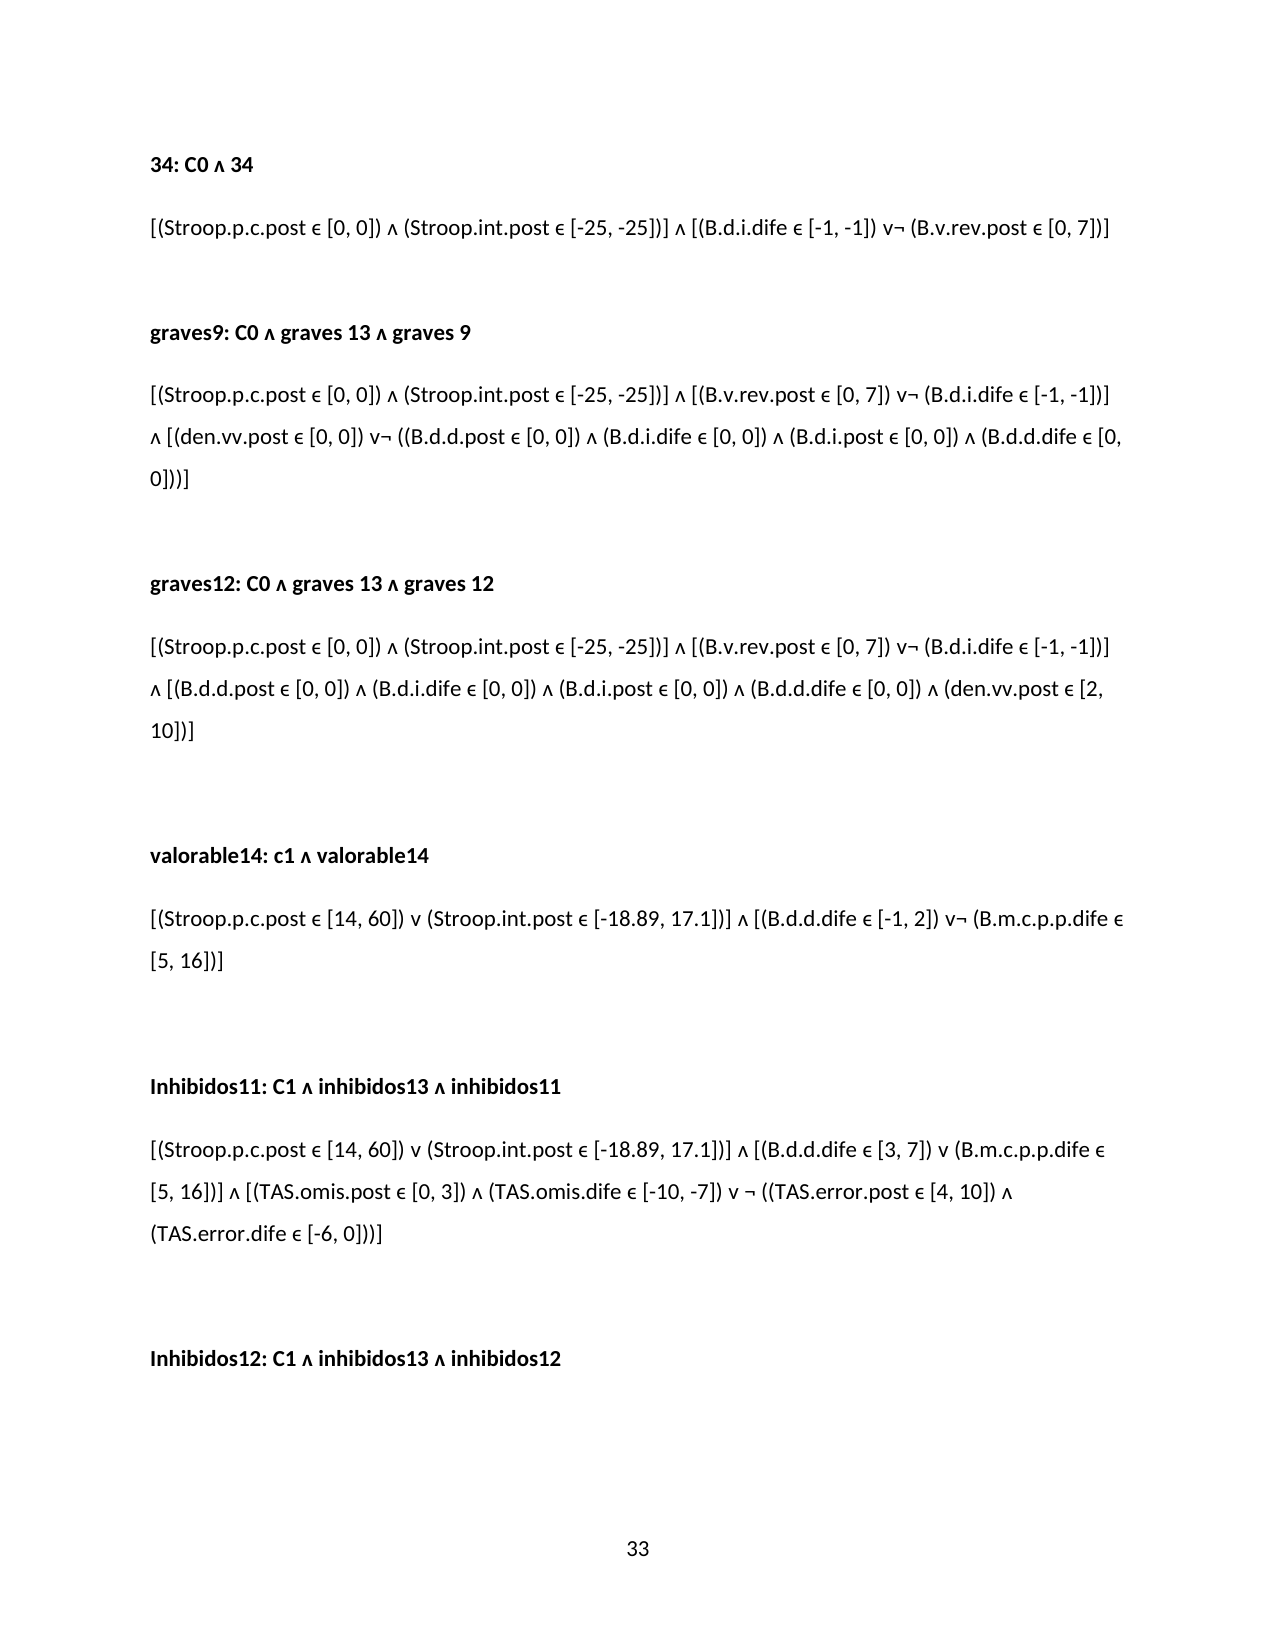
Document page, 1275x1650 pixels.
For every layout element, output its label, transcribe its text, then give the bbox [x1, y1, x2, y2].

text [(Stroop.p.c.post ϵ [14, 60]) ᴠ (Stroop.int.post ϵ [-18.89, 17.1])] ᴧ [(B.d.d.dife ϵ [-1, 2]) ᴠ¬ (B.m.c.p.p.dife ϵ [5, 16])] [150, 904, 1125, 974]
text [(Stroop.p.c.post ϵ [0, 0]) ᴧ (Stroop.int.post ϵ [-25, -25])] ᴧ [(B.v.rev.post ϵ [0, 7]) ᴠ¬ (B.d.i.dife ϵ [-1, -1])] ᴧ [(den.vv.post ϵ [0, 0]) ᴠ¬ ((B.d.d.post ϵ [0, 0]) ᴧ (B.d.i.dife ϵ [0, 0]) ᴧ (B.d.i.post ϵ [0, 0]) ᴧ (B.d.d.dife ϵ [0, 0]))] [150, 380, 1125, 534]
text Inhibidos12: C1 ᴧ inhibidos13 ᴧ inhibidos12 [150, 1344, 1125, 1372]
text [(Stroop.p.c.post ϵ [0, 0]) ᴧ (Stroop.int.post ϵ [-25, -25])] ᴧ [(B.v.rev.post ϵ [0, 7]) ᴠ¬ (B.d.i.dife ϵ [-1, -1])] ᴧ [(B.d.d.post ϵ [0, 0]) ᴧ (B.d.i.dife ϵ [0, 0]) ᴧ (B.d.i.post ϵ [0, 0]) ᴧ (B.d.d.dife ϵ [0, 0]) ᴧ (den.vv.post ϵ [2, 10])] [150, 632, 1125, 744]
text [(Stroop.p.c.post ϵ [14, 60]) ᴠ (Stroop.int.post ϵ [-18.89, 17.1])] ᴧ [(B.d.d.dife ϵ [3, 7]) ᴠ (B.m.c.p.p.dife ϵ [5, 16])] ᴧ [(TAS.omis.post ϵ [0, 3]) ᴧ (TAS.omis.dife ϵ [-10, -7]) ᴠ ¬ ((TAS.error.post ϵ [4, 10]) ᴧ (TAS.error.dife ϵ [-6, 0]))] [150, 1135, 1125, 1247]
text graves9: C0 ᴧ graves 13 ᴧ graves 9 [150, 318, 1125, 346]
text graves12: C0 ᴧ graves 13 ᴧ graves 12 [150, 569, 1125, 597]
text [(Stroop.p.c.post ϵ [0, 0]) ᴧ (Stroop.int.post ϵ [-25, -25])] ᴧ [(B.d.i.dife ϵ [-1, -1]) ᴠ¬ (B.v.rev.post ϵ [0, 7])] [150, 213, 1125, 283]
text 34: C0 ᴧ 34 [150, 150, 1125, 178]
text Inhibidos11: C1 ᴧ inhibidos13 ᴧ inhibidos11 [150, 1072, 1125, 1100]
text valorable14: c1 ᴧ valorable14 [150, 842, 1125, 869]
